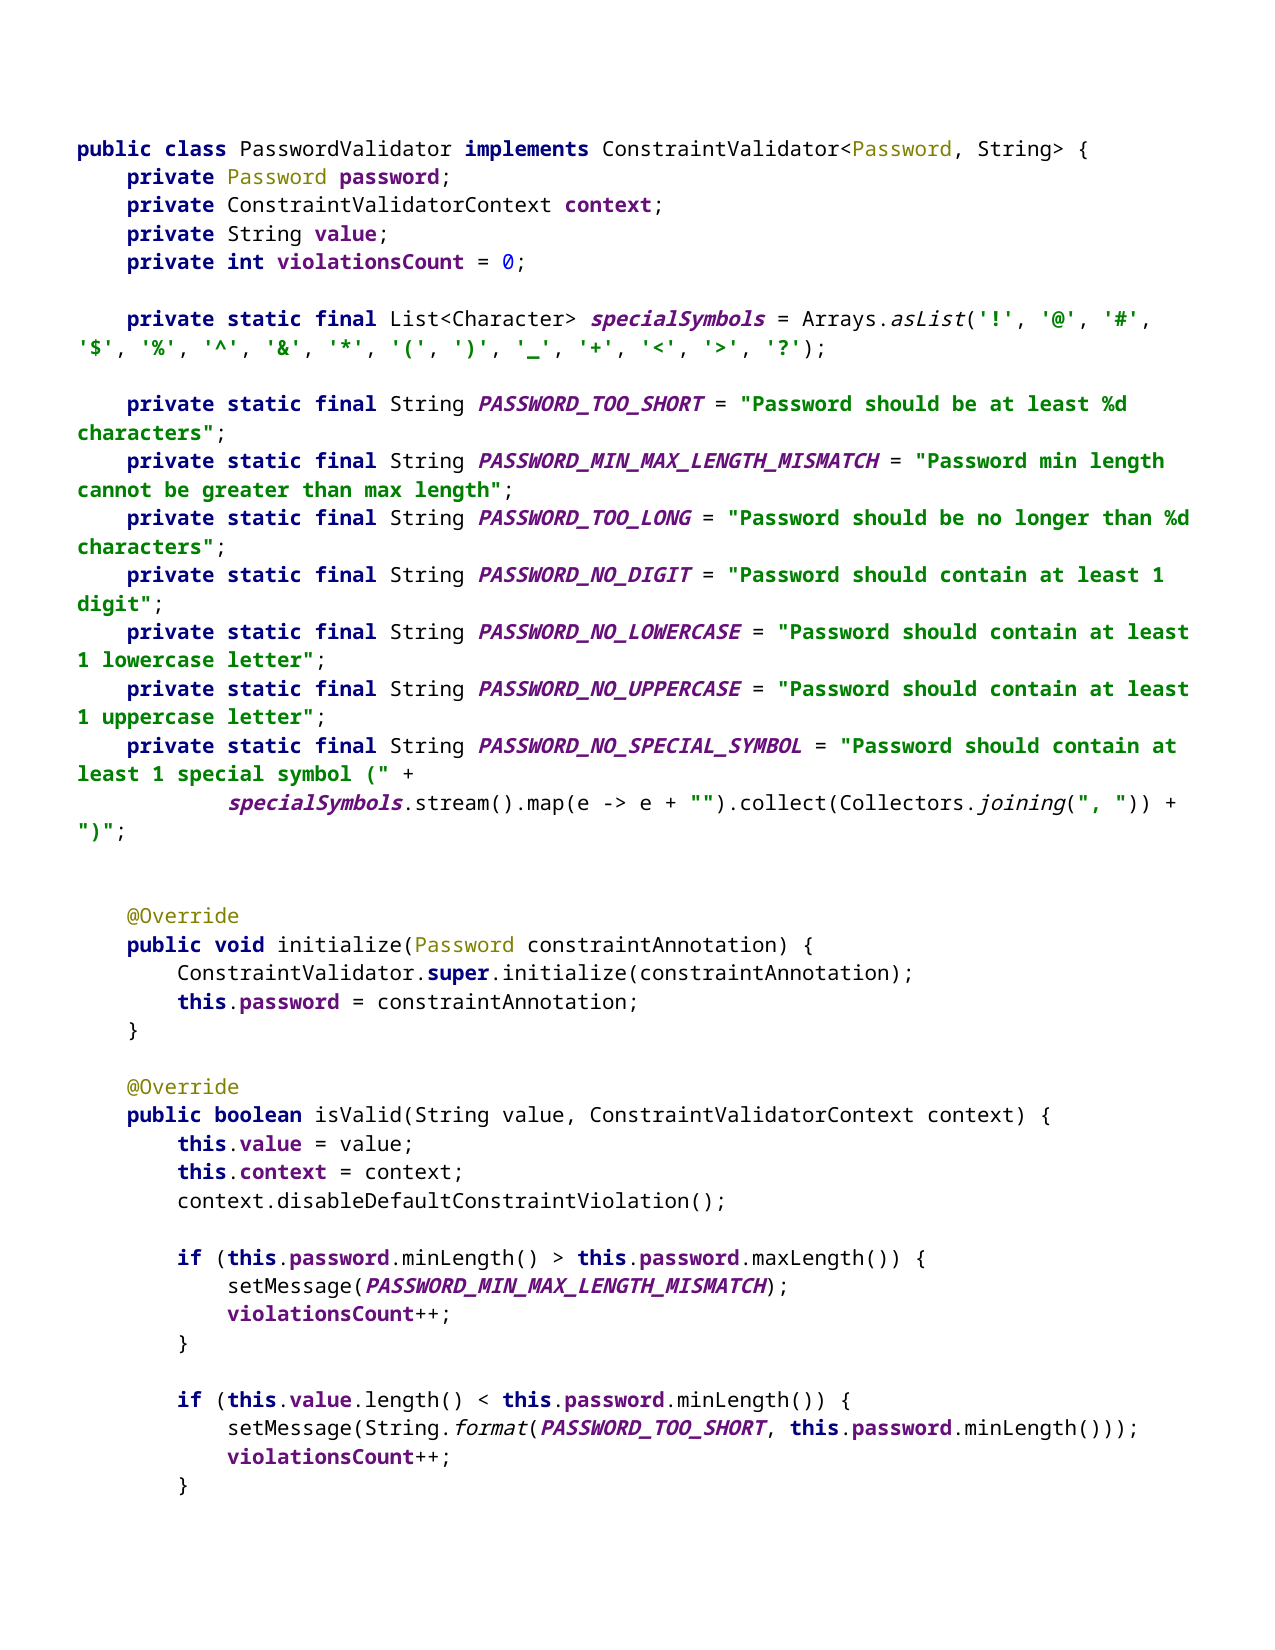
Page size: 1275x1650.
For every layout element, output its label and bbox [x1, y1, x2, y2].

text [77, 134, 1198, 1499]
